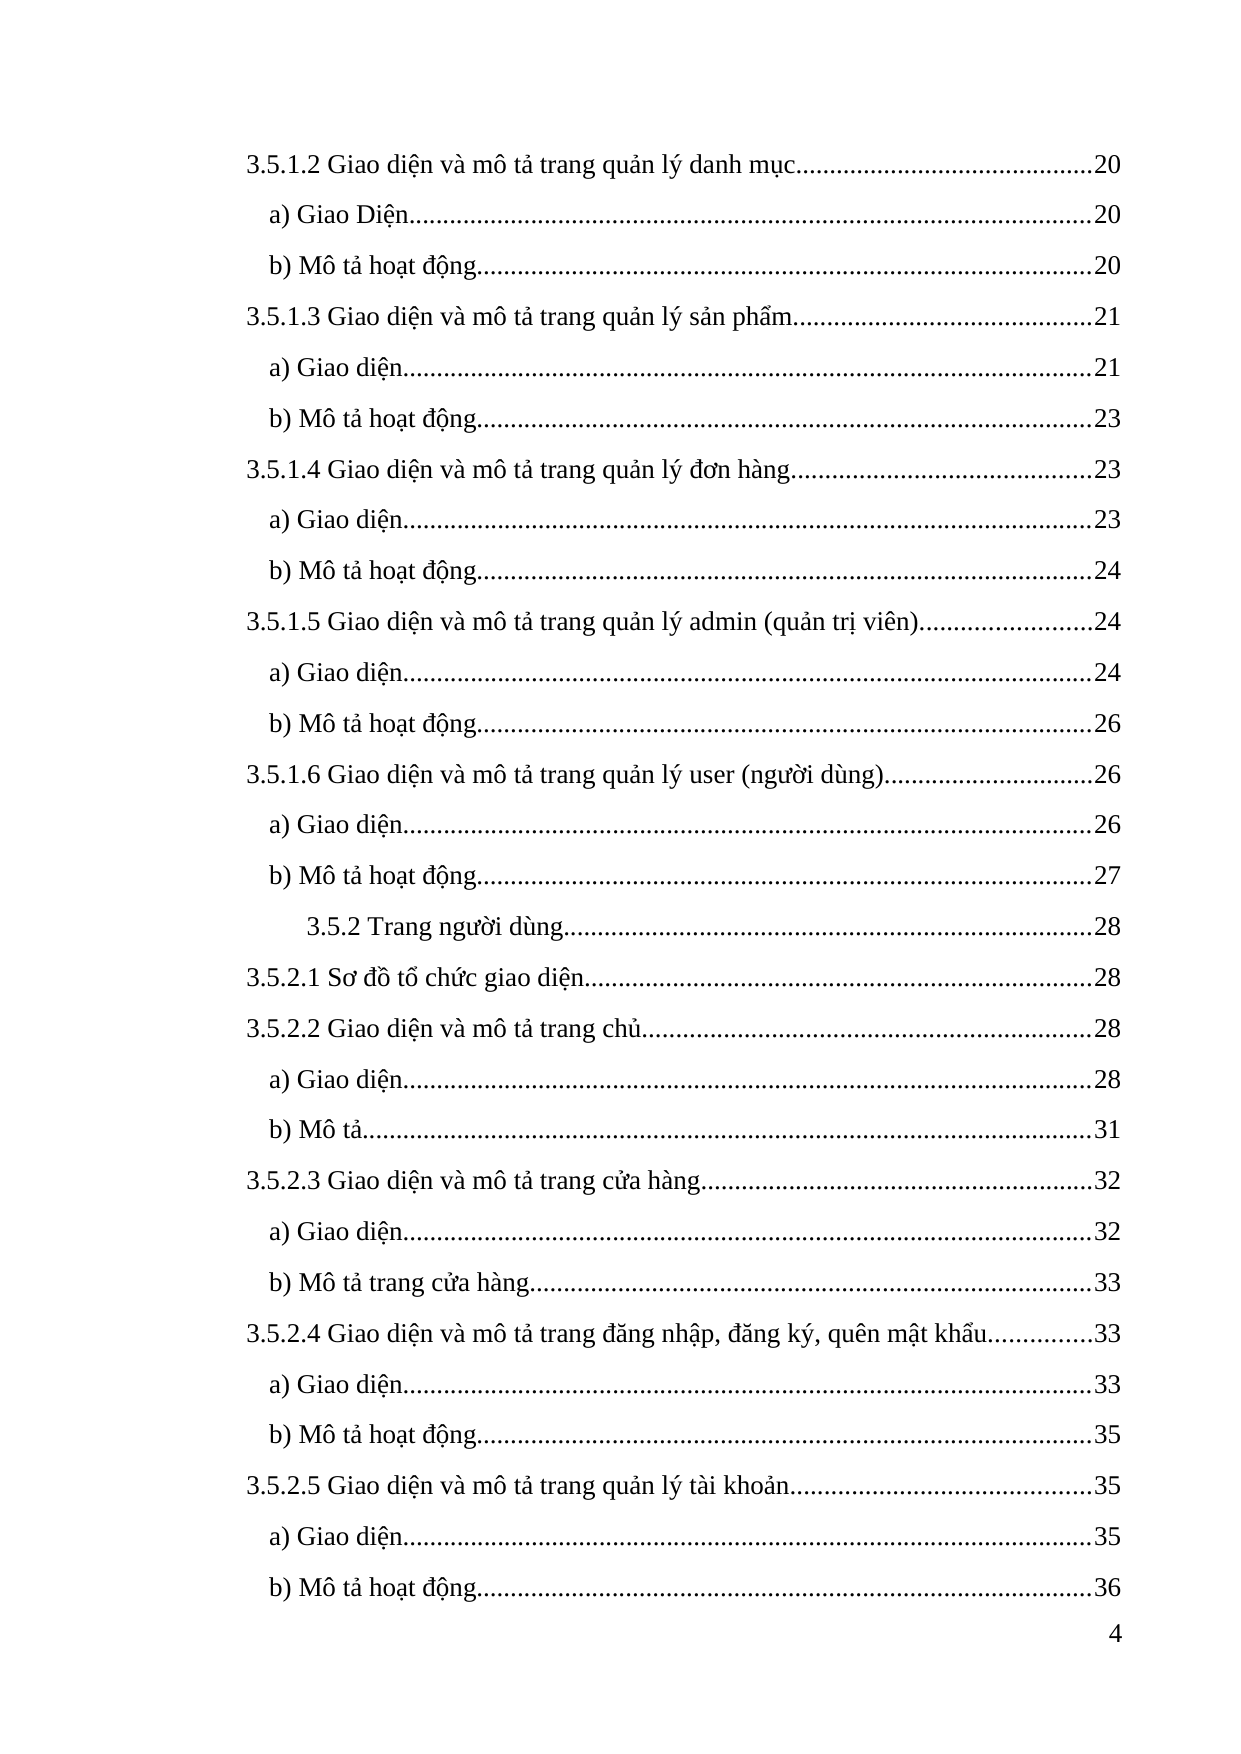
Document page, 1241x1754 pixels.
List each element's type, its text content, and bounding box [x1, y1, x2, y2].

text b) Mô tả hoạt động 26 [269, 707, 1122, 738]
text b) Mô tả hoạt động 23 [269, 402, 1122, 433]
text a) Giao diện 23 [269, 503, 1122, 535]
text 3.5.2.3 Giao diện và mô tả trang cửa hàng 32 [246, 1164, 1122, 1196]
text 3.5.1.5 Giao diện và mô tả trang quản lý admin (quản trị viên). 24 [246, 605, 1122, 636]
text a) Giao diện 33 [269, 1368, 1122, 1399]
text b) Mô tả trang cửa hàng 33 [269, 1266, 1122, 1297]
text 3.5.2.2 Giao diện và mô tả trang chủ 28 [246, 1012, 1122, 1043]
text 3.5.1.4 Giao diện và mô tả trang quản lý đơn hàng 23 [246, 453, 1122, 484]
text 3.5.2.1 Sơ đồ tổ chức giao diện 28 [246, 961, 1122, 992]
text 3.5.2.4 Giao diện và mô tả trang đăng nhập, đăng ký, quên mật khẩu. 33 [246, 1317, 1122, 1348]
text b) Mô tả hoạt động 36 [269, 1571, 1122, 1602]
text a) Giao diện 26 [269, 808, 1122, 840]
text a) Giao diện 32 [269, 1215, 1122, 1246]
text a) Giao Diện 20 [269, 198, 1122, 230]
text 3.5.2.5 Giao diện và mô tả trang quản lý tài khoản 35 [246, 1469, 1122, 1501]
text 3.5.1.2 Giao diện và mô tả trang quản lý danh mục 20 [246, 148, 1122, 179]
text b) Mô tả hoạt động 20 [269, 249, 1122, 281]
text b) Mô tả hoạt động 24 [269, 554, 1122, 586]
text b) Mô tả 31 [269, 1113, 1122, 1145]
text b) Mô tả hoạt động 35 [269, 1418, 1122, 1450]
text 3.5.2 Trang người dùng 28 [231, 910, 1122, 941]
text a) Giao diện 28 [269, 1063, 1122, 1094]
text 3.5.1.3 Giao diện và mô tả trang quản lý sản phẩm. 21 [246, 300, 1122, 331]
text a) Giao diện 35 [269, 1520, 1122, 1551]
text 3.5.1.6 Giao diện và mô tả trang quản lý user (người dùng). 26 [246, 758, 1122, 789]
text a) Giao diện 21 [269, 351, 1122, 382]
text a) Giao diện 24 [269, 656, 1122, 687]
text b) Mô tả hoạt động 27 [269, 859, 1122, 891]
